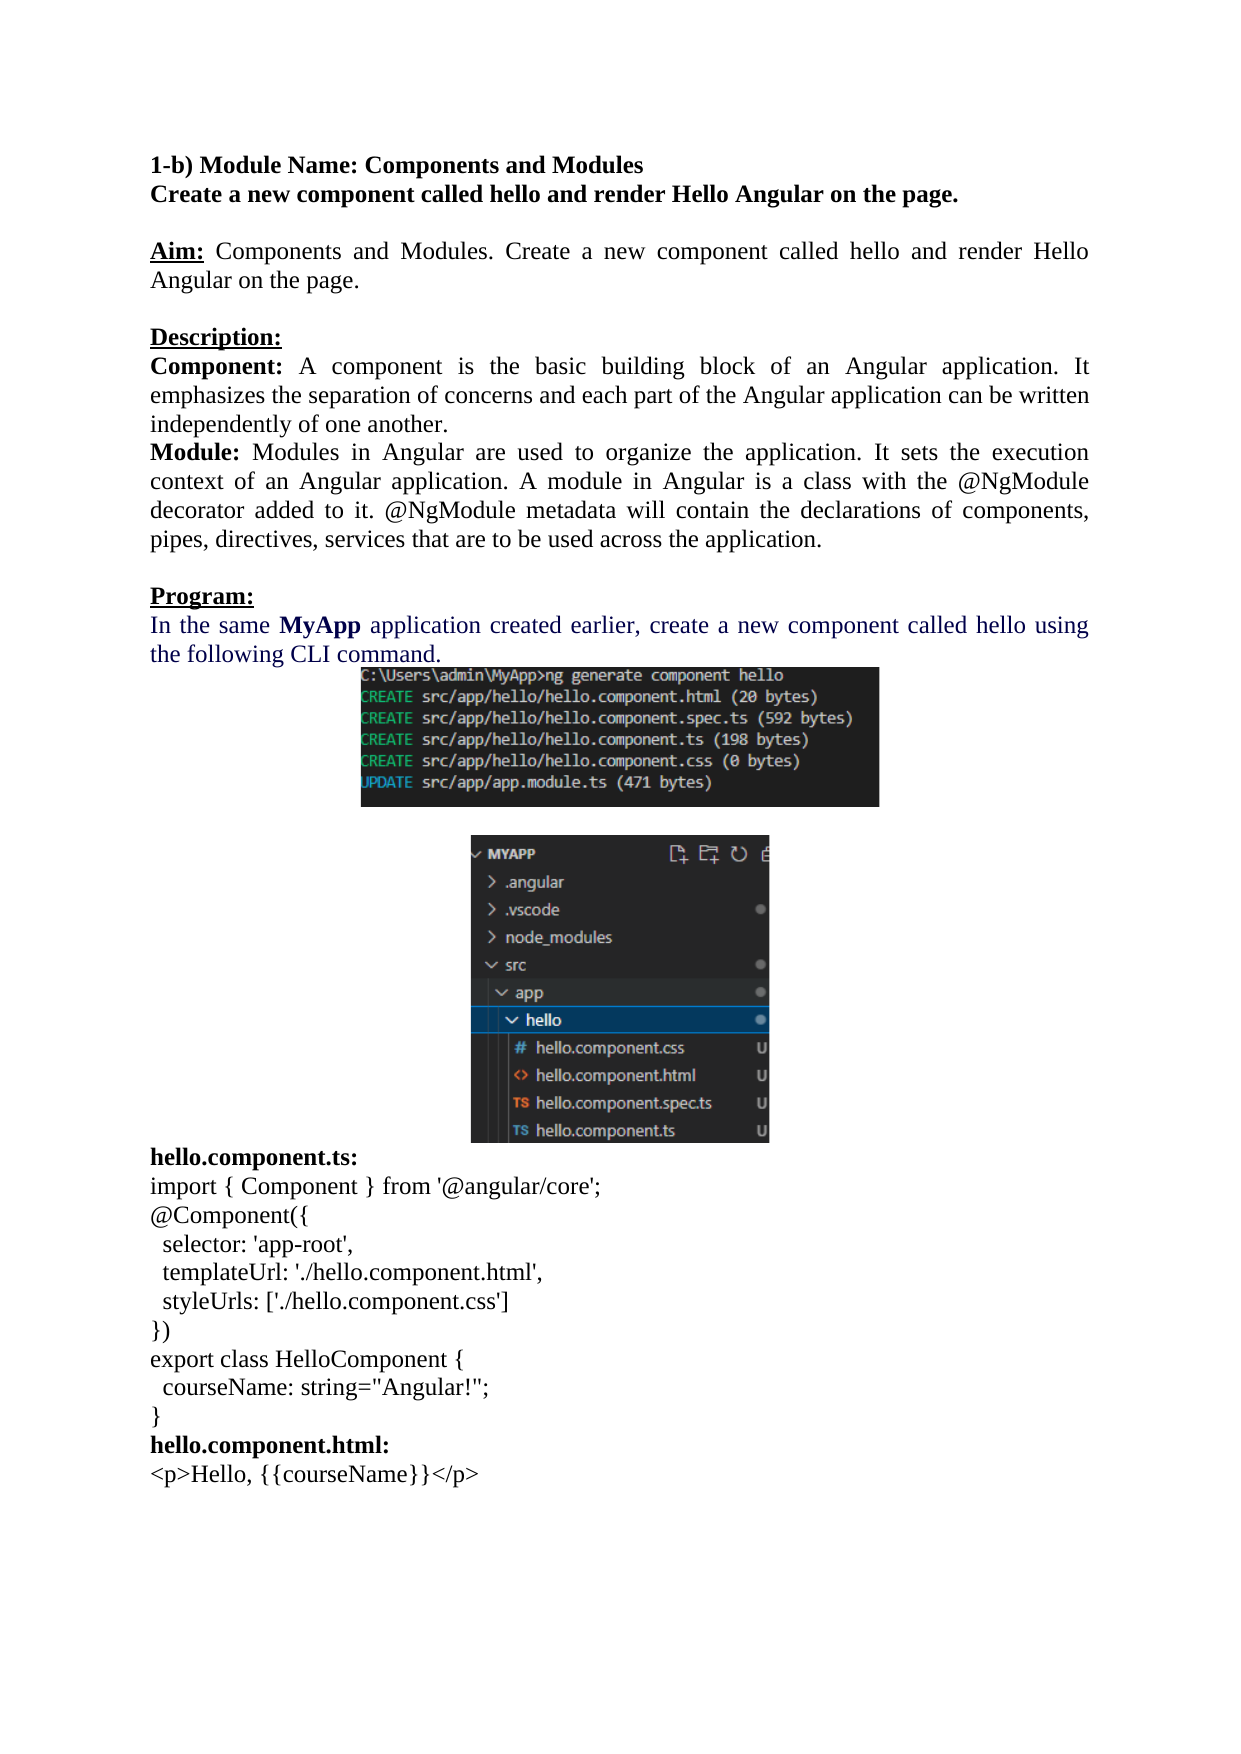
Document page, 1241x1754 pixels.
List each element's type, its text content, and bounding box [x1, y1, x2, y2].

text @Component({ [150, 1200, 1090, 1229]
text Description: [150, 322, 1090, 351]
text hello.component.html: [150, 1430, 1090, 1459]
text <p>Hello, {{courseName}}</p> [150, 1459, 1090, 1487]
text }) [150, 1315, 1090, 1344]
text selector: 'app-root', [150, 1229, 1090, 1257]
text In the same MyApp application created earlier, create a new component called hello using the following CLI command. [150, 610, 1090, 667]
text Program: [150, 581, 1090, 610]
text Component: A component is the basic building block of an Angular application. It emphasizes the separation of concerns and each part of the Angular application can be written independently of one another. [150, 351, 1090, 437]
text Module: Modules in Angular are used to organize the application. It sets the execution context of an Angular application. A module in Angular is a class with the @NgModule decorator added to it. @NgModule metadata will contain the declarations of components, pipes, directives, services that are to be used across the application. [150, 437, 1090, 552]
text Aim: Components and Modules. Create a new component called hello and render Hello Angular on the page. [150, 236, 1090, 294]
text 1-b) Module Name: Components and Modules [150, 150, 1090, 179]
text import { Component } from '@angular/core'; [150, 1171, 1090, 1200]
text hello.component.ts: [150, 1142, 1090, 1171]
text styleUrls: ['./hello.component.css'] [150, 1286, 1090, 1315]
text Create a new component called hello and render Hello Angular on the page. [150, 179, 1090, 207]
text courseName: string="Angular!"; [150, 1372, 1090, 1401]
text export class HelloComponent { [150, 1344, 1090, 1372]
text templateUrl: './hello.component.html', [150, 1257, 1090, 1286]
text } [150, 1401, 1090, 1430]
